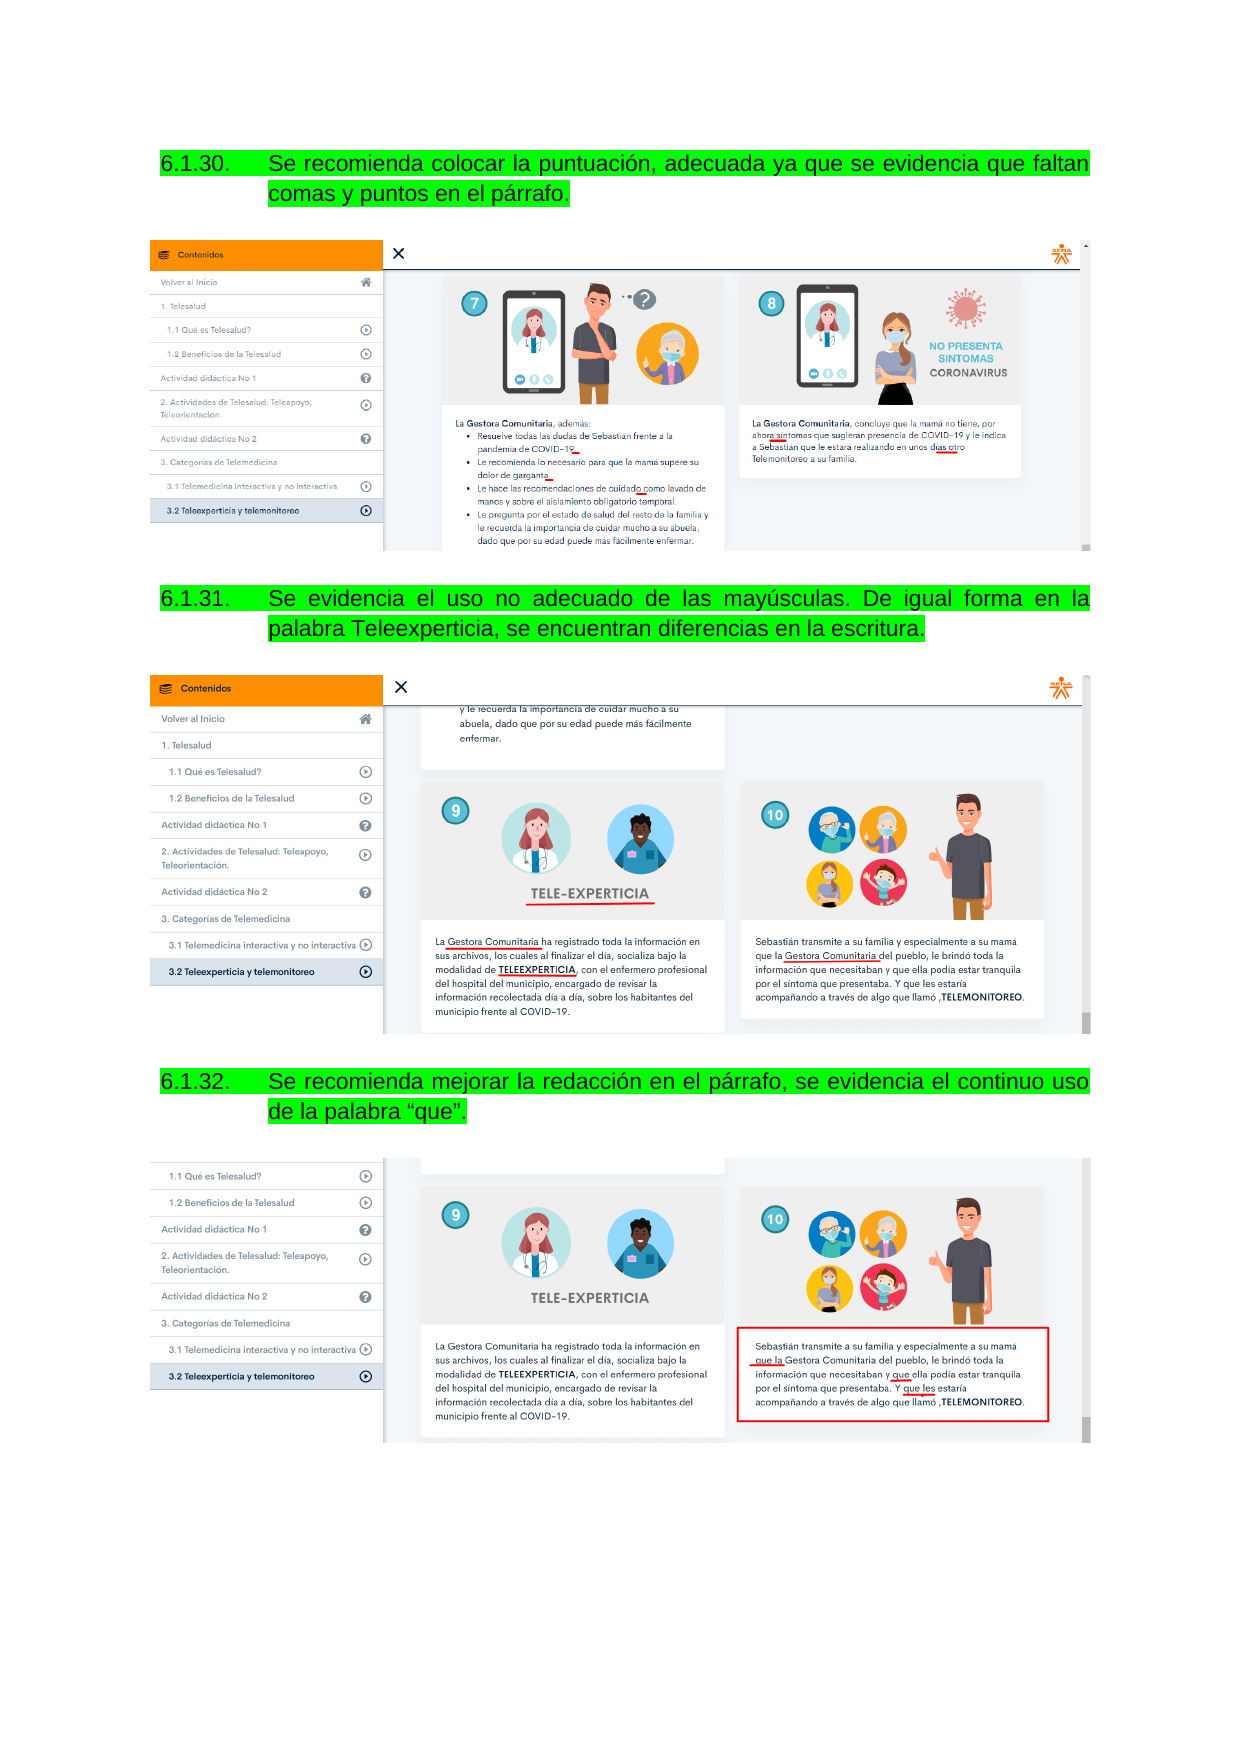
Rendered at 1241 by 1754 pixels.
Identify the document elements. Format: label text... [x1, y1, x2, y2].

list Se evidencia el uso no adecuado de las mayúsculas. De igual forma en la palabra Teleexperticia, se encuentran diferencias en la escritura. [231, 611, 1090, 642]
picture [150, 240, 1091, 551]
list Se recomienda mejorar la redacción en el párrafo, se evidencia el continuo uso de la palabra “que”. [231, 1094, 1090, 1124]
picture [150, 1158, 1091, 1443]
picture [150, 675, 1091, 1034]
list Se recomienda colocar la puntuación, adecuada ya que se evidencia que faltan comas y puntos en el párrafo. [231, 176, 1090, 207]
